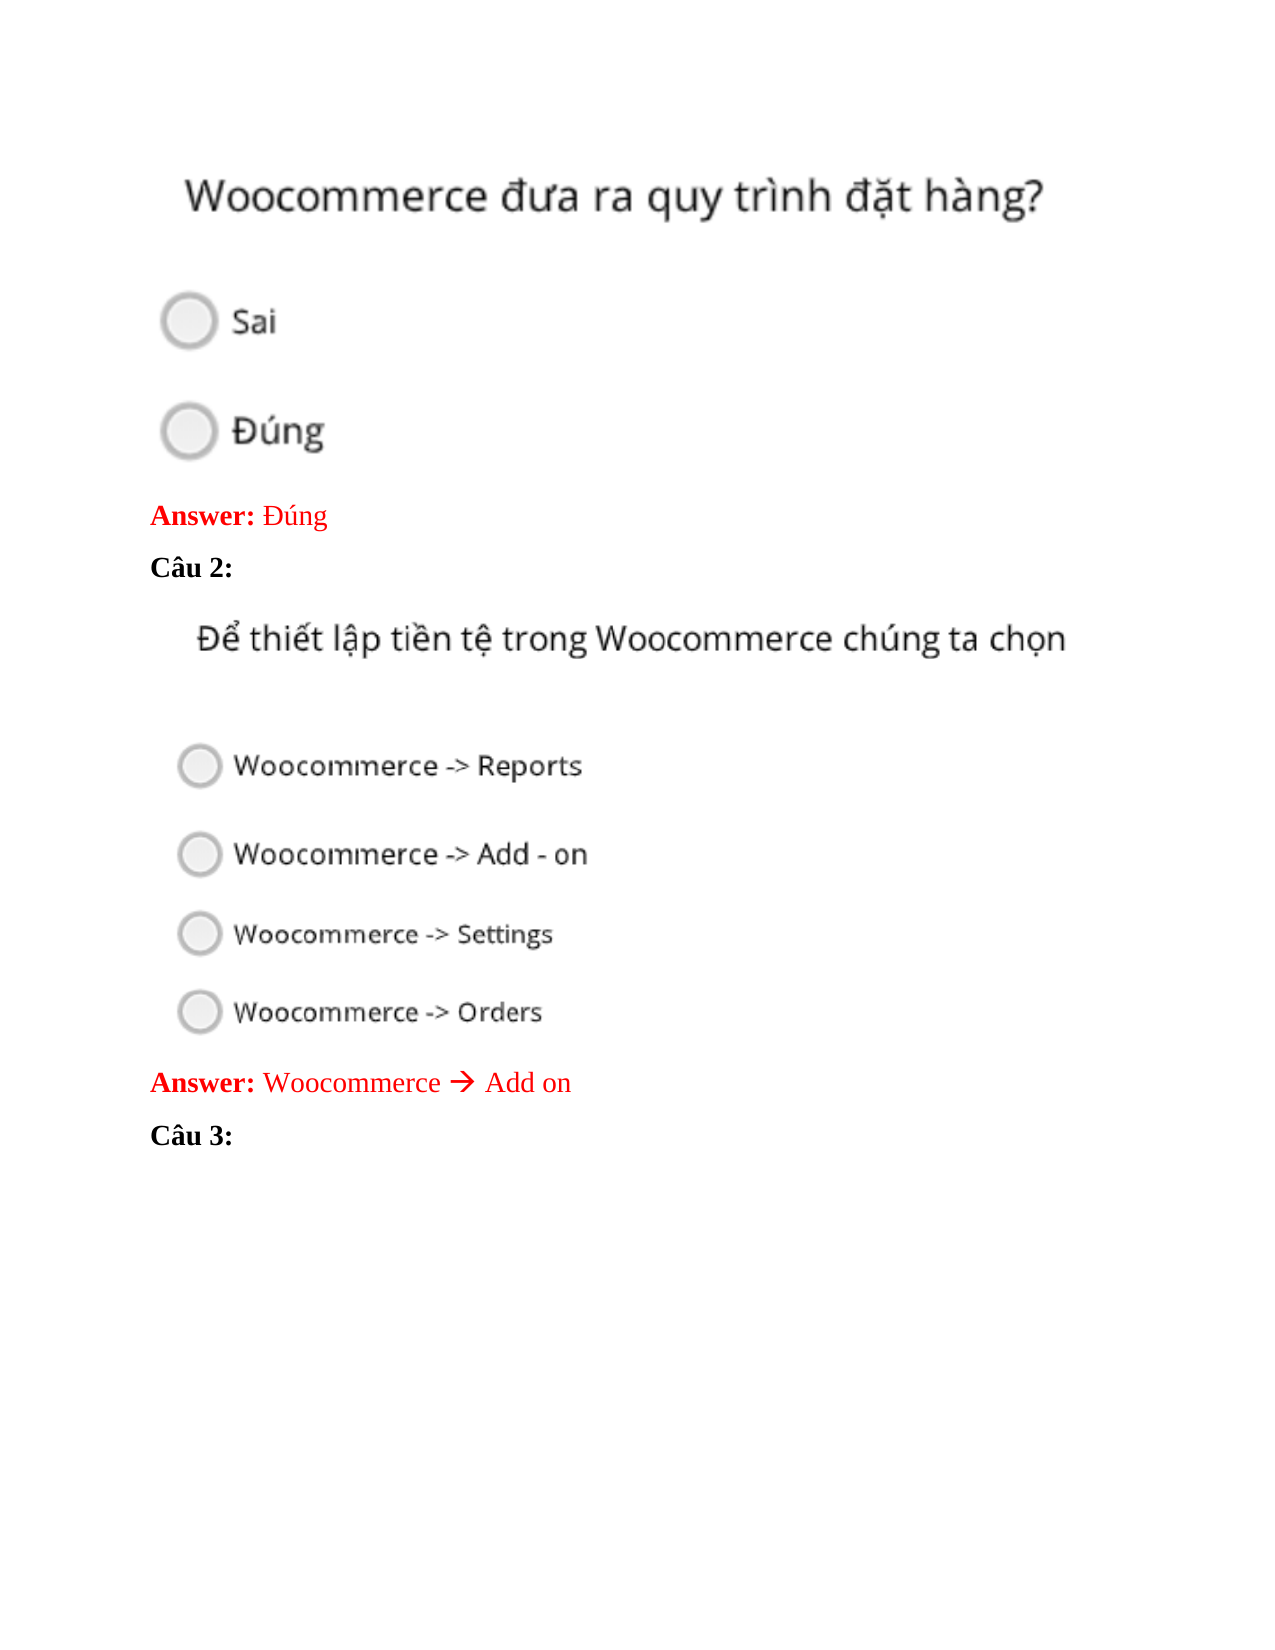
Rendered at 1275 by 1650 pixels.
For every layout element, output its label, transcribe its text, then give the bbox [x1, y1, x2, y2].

text Câu 3: [150, 1118, 1125, 1151]
picture [150, 603, 1125, 1047]
picture [150, 150, 1085, 479]
text Answer: Đúng [150, 498, 1125, 531]
text Answer: Woocommerce Add on [150, 1065, 1125, 1099]
text Câu 2: [150, 550, 1125, 584]
